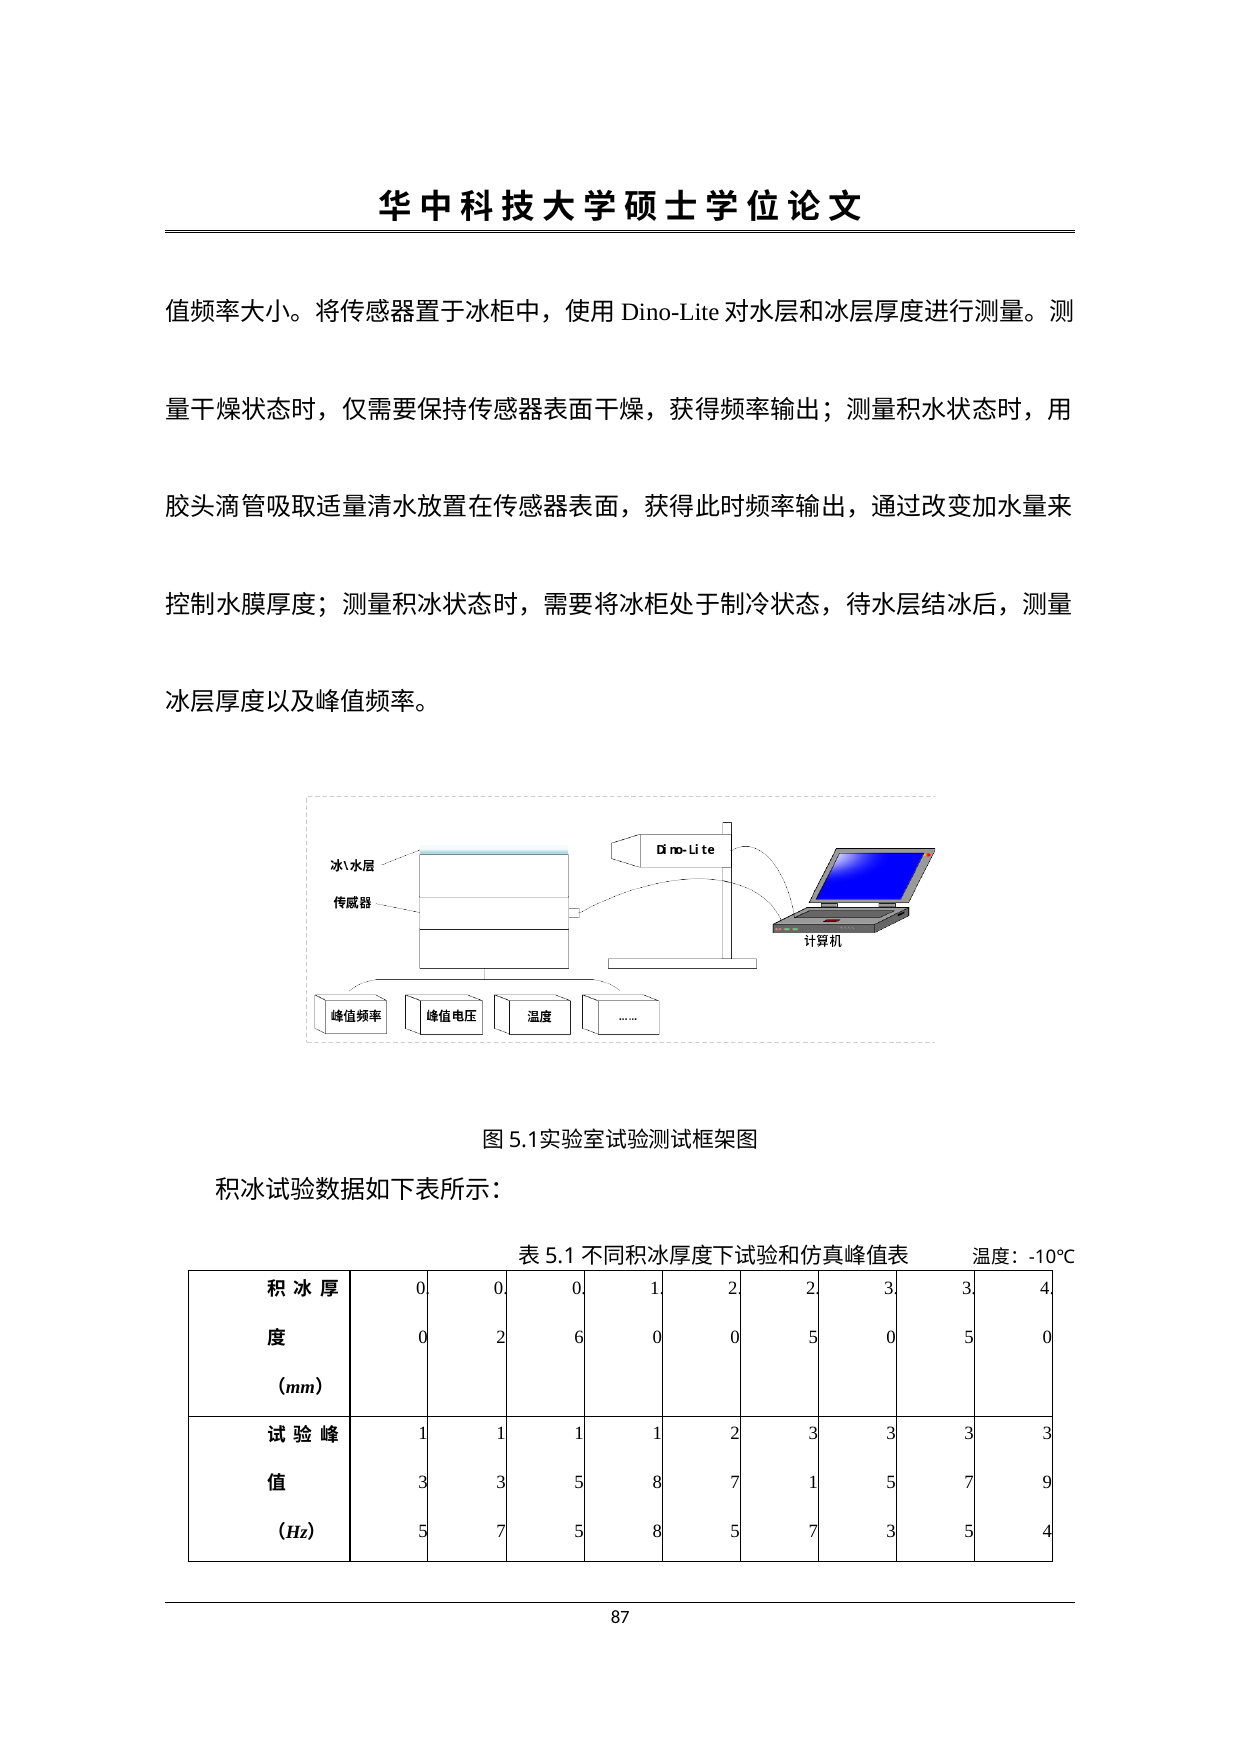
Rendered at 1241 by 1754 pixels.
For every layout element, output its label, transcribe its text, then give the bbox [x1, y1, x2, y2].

table_header 3.0 [819, 1271, 896, 1416]
table_cell 31750 [741, 1417, 818, 1561]
table_header 积冰厚度（mm） [189, 1271, 349, 1416]
table_cell 试验峰值（Hz） [189, 1417, 349, 1561]
text 图5.1实验室试验测试框架图 [165, 1122, 1075, 1155]
table_cell 37550 [897, 1417, 974, 1561]
table_cell 35300 [819, 1417, 896, 1561]
table_header 2.5 [741, 1271, 818, 1416]
text 表5.1 不同积冰厚度下试验和仿真峰值表 温度：-10℃ [165, 1238, 1075, 1270]
table_header 4.0 [975, 1271, 1052, 1416]
table_cell 15500 [507, 1417, 584, 1561]
table_header 3.5 [897, 1271, 974, 1416]
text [165, 277, 1075, 732]
table_header 0.0 [351, 1271, 427, 1416]
table_cell 13750 [428, 1417, 506, 1561]
table_cell 18800 [585, 1417, 662, 1561]
table_header 0.2 [428, 1271, 506, 1416]
table_cell 39400 [975, 1417, 1052, 1561]
table_cell 27500 [663, 1417, 740, 1561]
table_cell 13500 [351, 1417, 427, 1561]
table_header 2.0 [663, 1271, 740, 1416]
text 积冰试验数据如下表所示： [165, 1155, 1075, 1220]
table_header 0.6 [507, 1271, 584, 1416]
table_header 1.0 [585, 1271, 662, 1416]
